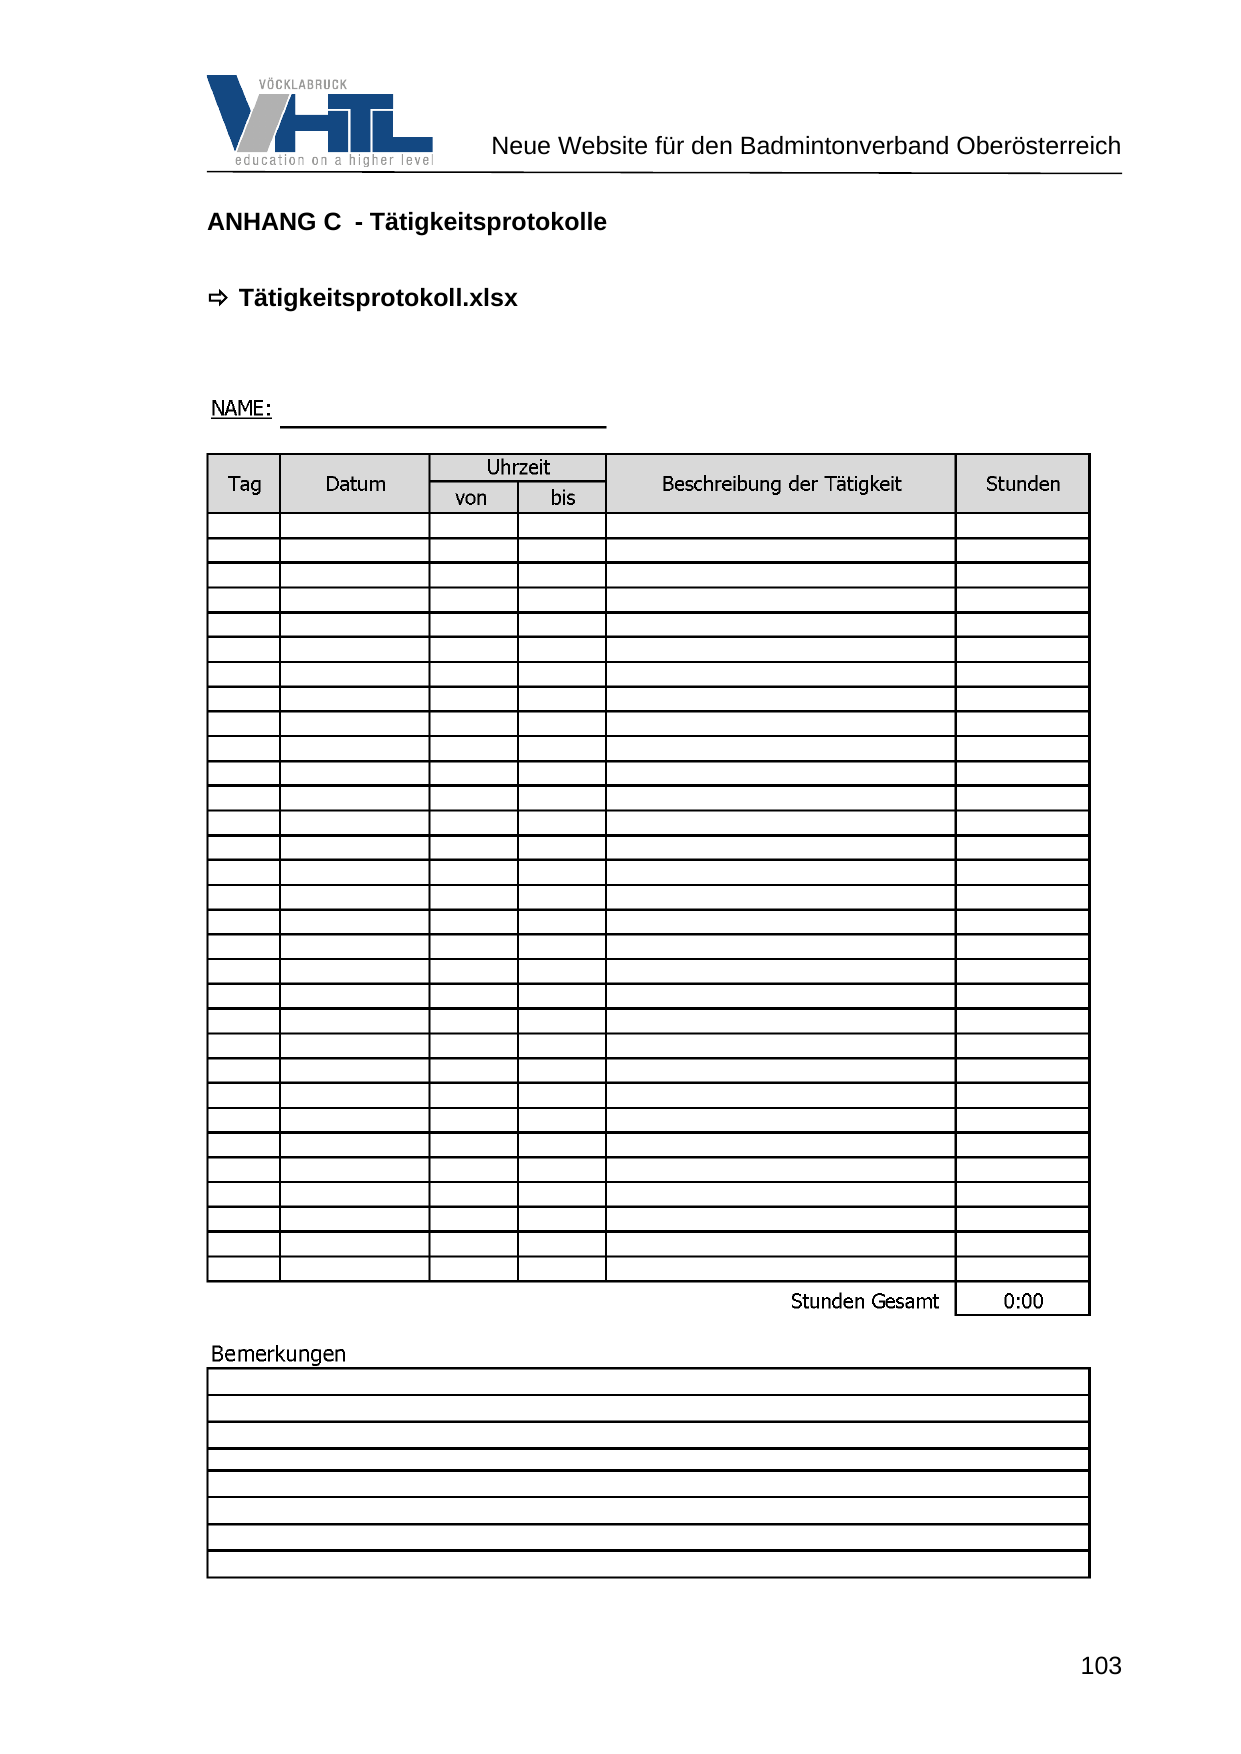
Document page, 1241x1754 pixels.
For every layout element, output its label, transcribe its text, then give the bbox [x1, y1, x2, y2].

picture [178, 291, 1123, 1630]
picture [206, 75, 433, 167]
subtitle - Tätigkeitsprotokolle [207, 207, 1122, 236]
text Tätigkeitsprotokoll.xlsx [207, 283, 1122, 312]
